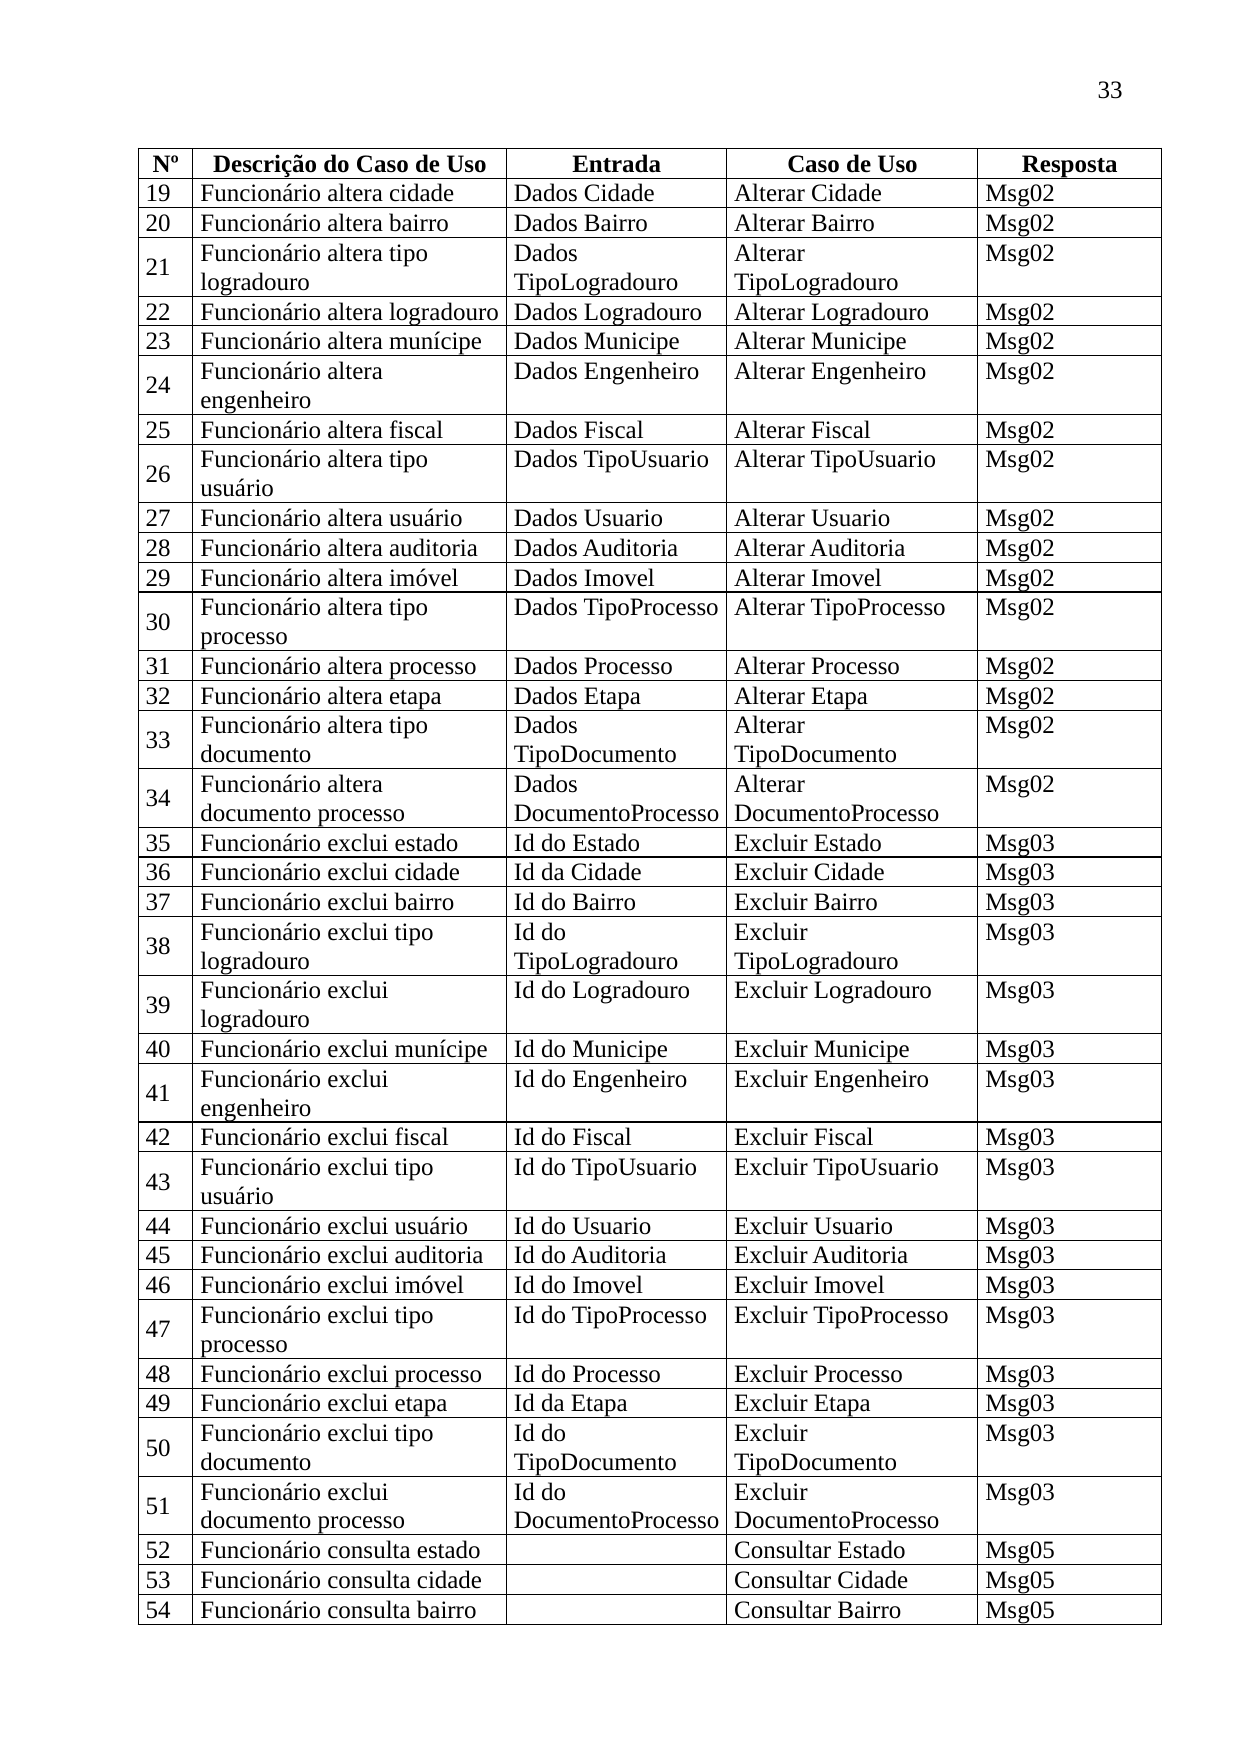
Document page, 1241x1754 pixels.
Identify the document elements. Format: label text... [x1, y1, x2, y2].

table_cell Id do Usuario [507, 1211, 726, 1239]
table_cell Dados Bairro [507, 208, 726, 237]
table_cell Msg02 [978, 238, 1161, 296]
table_cell Dados TipoDocumento [507, 711, 726, 768]
table_cell 38 [139, 917, 192, 974]
table_cell Funcionário altera etapa [193, 681, 506, 709]
table_cell Msg05 [978, 1535, 1161, 1564]
table_cell 36 [139, 858, 192, 886]
table_cell 40 [139, 1034, 192, 1063]
table_cell 22 [139, 297, 192, 325]
table_cell Funcionário altera bairro [193, 208, 506, 237]
table_cell Msg03 [978, 1123, 1161, 1151]
table_cell Funcionário exclui munícipe [193, 1034, 506, 1063]
table_cell Id do TipoLogradouro [507, 917, 726, 974]
table_cell Consultar Cidade [727, 1565, 977, 1594]
table_cell 44 [139, 1211, 192, 1239]
table_cell Id da Cidade [507, 858, 726, 886]
table_cell Id do Imovel [507, 1270, 726, 1299]
table_cell Funcionário exclui estado [193, 828, 506, 856]
table_cell Funcionário altera engenheiro [193, 356, 506, 414]
table_cell Funcionário altera tipo documento [193, 711, 506, 768]
table_cell Funcionário altera cidade [193, 179, 506, 207]
table_cell Excluir TipoLogradouro [727, 917, 977, 974]
table_cell Alterar Imovel [727, 563, 977, 591]
table_cell Excluir TipoProcesso [727, 1300, 977, 1358]
table_cell Excluir Processo [727, 1359, 977, 1387]
table_cell Funcionário consulta estado [193, 1535, 506, 1564]
table_cell Funcionário altera documento processo [193, 769, 506, 827]
table_header Nº [139, 149, 192, 177]
table_cell Alterar Usuario [727, 503, 977, 532]
table_cell Msg03 [978, 1152, 1161, 1210]
table_cell Dados Fiscal [507, 415, 726, 443]
table_cell Dados Usuario [507, 503, 726, 532]
table_cell Msg02 [978, 769, 1161, 827]
table_cell Alterar Engenheiro [727, 356, 977, 414]
table_cell Msg03 [978, 1241, 1161, 1269]
table_cell 51 [139, 1477, 192, 1534]
table_cell Excluir Usuario [727, 1211, 977, 1239]
table_cell Alterar TipoDocumento [727, 711, 977, 768]
table_cell Alterar Cidade [727, 179, 977, 207]
table_cell Msg02 [978, 415, 1161, 443]
table_cell Alterar DocumentoProcesso [727, 769, 977, 827]
table_cell 52 [139, 1535, 192, 1564]
table_cell 45 [139, 1241, 192, 1269]
table_cell Msg03 [978, 1477, 1161, 1534]
table_cell 50 [139, 1418, 192, 1476]
table_header Descrição do Caso de Uso [193, 149, 506, 177]
table_cell Msg02 [978, 326, 1161, 355]
table_cell Funcionário consulta bairro [193, 1595, 506, 1624]
table_cell Msg02 [978, 297, 1161, 325]
table_cell Excluir Etapa [727, 1389, 977, 1417]
table_header Caso de Uso [727, 149, 977, 177]
table_cell Alterar Fiscal [727, 415, 977, 443]
table_cell Dados Municipe [507, 326, 726, 355]
table_cell Funcionário exclui logradouro [193, 976, 506, 1033]
table_header Resposta [978, 149, 1161, 177]
table_cell Funcionário altera logradouro [193, 297, 506, 325]
table_cell Id do Processo [507, 1359, 726, 1387]
table_cell Funcionário altera fiscal [193, 415, 506, 443]
table_cell Msg02 [978, 533, 1161, 562]
table_cell Msg02 [978, 503, 1161, 532]
table_cell Excluir Auditoria [727, 1241, 977, 1269]
table_cell Funcionário altera munícipe [193, 326, 506, 355]
table_cell Funcionário altera processo [193, 651, 506, 680]
table_cell Excluir Cidade [727, 858, 977, 886]
table_cell Consultar Estado [727, 1535, 977, 1564]
table_cell 21 [139, 238, 192, 296]
table_cell 26 [139, 445, 192, 502]
table_cell Dados Processo [507, 651, 726, 680]
table_cell 29 [139, 563, 192, 591]
table_cell 53 [139, 1565, 192, 1594]
table_cell Alterar TipoUsuario [727, 445, 977, 502]
table_cell Dados Imovel [507, 563, 726, 591]
table_cell Id do TipoDocumento [507, 1418, 726, 1476]
table_cell Excluir Fiscal [727, 1123, 977, 1151]
table_cell Msg02 [978, 208, 1161, 237]
table_cell Funcionário altera tipo logradouro [193, 238, 506, 296]
table_cell Id do Municipe [507, 1034, 726, 1063]
table_cell Msg03 [978, 1359, 1161, 1387]
table_cell Msg03 [978, 1211, 1161, 1239]
table_cell Dados TipoUsuario [507, 445, 726, 502]
table_cell Msg02 [978, 711, 1161, 768]
table_cell 46 [139, 1270, 192, 1299]
table_cell Alterar Municipe [727, 326, 977, 355]
table_cell Alterar Auditoria [727, 533, 977, 562]
table_cell Alterar Processo [727, 651, 977, 680]
table_cell Msg02 [978, 563, 1161, 591]
table_cell Msg03 [978, 1418, 1161, 1476]
table_cell Dados Engenheiro [507, 356, 726, 414]
table_cell Excluir Engenheiro [727, 1064, 977, 1121]
table_cell Alterar Bairro [727, 208, 977, 237]
table_cell 49 [139, 1389, 192, 1417]
table_cell 48 [139, 1359, 192, 1387]
table_cell Id da Etapa [507, 1389, 726, 1417]
table_cell 20 [139, 208, 192, 237]
table_cell Alterar TipoProcesso [727, 593, 977, 650]
table_cell Funcionário exclui engenheiro [193, 1064, 506, 1121]
table_cell Excluir Imovel [727, 1270, 977, 1299]
table_cell Id do DocumentoProcesso [507, 1477, 726, 1534]
table_cell Excluir Estado [727, 828, 977, 856]
table_cell [507, 1565, 726, 1594]
table_cell Funcionário exclui documento processo [193, 1477, 506, 1534]
table_cell Id do Fiscal [507, 1123, 726, 1151]
table_cell Msg03 [978, 1300, 1161, 1358]
table_cell Msg02 [978, 445, 1161, 502]
table_cell 19 [139, 179, 192, 207]
table_cell Msg02 [978, 651, 1161, 680]
table_cell 27 [139, 503, 192, 532]
table_cell 42 [139, 1123, 192, 1151]
table_cell Msg03 [978, 1270, 1161, 1299]
table_cell Dados DocumentoProcesso [507, 769, 726, 827]
table_cell 23 [139, 326, 192, 355]
table_cell Dados Cidade [507, 179, 726, 207]
table_cell 41 [139, 1064, 192, 1121]
table_cell Funcionário altera tipo usuário [193, 445, 506, 502]
table_header Entrada [507, 149, 726, 177]
table_cell Id do Auditoria [507, 1241, 726, 1269]
table_cell Msg03 [978, 1034, 1161, 1063]
table_cell Funcionário exclui usuário [193, 1211, 506, 1239]
table_cell Funcionário exclui tipo usuário [193, 1152, 506, 1210]
table_cell Funcionário exclui bairro [193, 887, 506, 916]
table_cell Id do TipoUsuario [507, 1152, 726, 1210]
table_cell Excluir Logradouro [727, 976, 977, 1033]
table_cell Id do Engenheiro [507, 1064, 726, 1121]
table_cell 25 [139, 415, 192, 443]
table_cell Funcionário exclui tipo documento [193, 1418, 506, 1476]
table_cell Msg03 [978, 887, 1161, 916]
table_cell Funcionário exclui cidade [193, 858, 506, 886]
table_cell Funcionário exclui tipo logradouro [193, 917, 506, 974]
table_cell Msg02 [978, 179, 1161, 207]
table_cell Funcionário exclui imóvel [193, 1270, 506, 1299]
table_cell 32 [139, 681, 192, 709]
table_cell Dados Logradouro [507, 297, 726, 325]
table_cell 28 [139, 533, 192, 562]
table_cell Msg03 [978, 1389, 1161, 1417]
table_cell [507, 1595, 726, 1624]
table_cell 33 [139, 711, 192, 768]
table_cell Excluir TipoDocumento [727, 1418, 977, 1476]
table_cell 30 [139, 593, 192, 650]
table_cell 35 [139, 828, 192, 856]
table_cell 34 [139, 769, 192, 827]
table_cell 43 [139, 1152, 192, 1210]
table_cell 54 [139, 1595, 192, 1624]
table_cell Funcionário exclui auditoria [193, 1241, 506, 1269]
table_cell Funcionário altera imóvel [193, 563, 506, 591]
table_cell Msg03 [978, 1064, 1161, 1121]
table_cell Excluir TipoUsuario [727, 1152, 977, 1210]
table_cell 24 [139, 356, 192, 414]
table_cell Msg02 [978, 681, 1161, 709]
table_cell Msg05 [978, 1595, 1161, 1624]
table_cell Dados TipoProcesso [507, 593, 726, 650]
table_cell Alterar TipoLogradouro [727, 238, 977, 296]
table_cell Funcionário exclui tipo processo [193, 1300, 506, 1358]
table_cell [507, 1535, 726, 1564]
table_cell Id do Logradouro [507, 976, 726, 1033]
table_cell Msg03 [978, 976, 1161, 1033]
table_cell Msg02 [978, 356, 1161, 414]
table_cell Funcionário exclui fiscal [193, 1123, 506, 1151]
table_cell Msg05 [978, 1565, 1161, 1594]
table_cell 47 [139, 1300, 192, 1358]
table_cell Funcionário exclui processo [193, 1359, 506, 1387]
table_cell Consultar Bairro [727, 1595, 977, 1624]
table_cell Funcionário altera usuário [193, 503, 506, 532]
table_cell 37 [139, 887, 192, 916]
table_cell Alterar Logradouro [727, 297, 977, 325]
table_cell Excluir Municipe [727, 1034, 977, 1063]
table_cell Msg03 [978, 858, 1161, 886]
table_cell Dados Auditoria [507, 533, 726, 562]
table_cell 31 [139, 651, 192, 680]
table_cell Alterar Etapa [727, 681, 977, 709]
table_cell Msg02 [978, 593, 1161, 650]
table_cell Funcionário exclui etapa [193, 1389, 506, 1417]
table_cell Msg03 [978, 828, 1161, 856]
table_cell Funcionário altera auditoria [193, 533, 506, 562]
table_cell Excluir Bairro [727, 887, 977, 916]
table_cell Excluir DocumentoProcesso [727, 1477, 977, 1534]
table_cell Funcionário altera tipo processo [193, 593, 506, 650]
table_cell Id do Estado [507, 828, 726, 856]
table_cell Funcionário consulta cidade [193, 1565, 506, 1594]
table_cell 39 [139, 976, 192, 1033]
table_cell Id do Bairro [507, 887, 726, 916]
table_cell Msg03 [978, 917, 1161, 974]
table_cell Dados TipoLogradouro [507, 238, 726, 296]
table_cell Id do TipoProcesso [507, 1300, 726, 1358]
table_cell Dados Etapa [507, 681, 726, 709]
